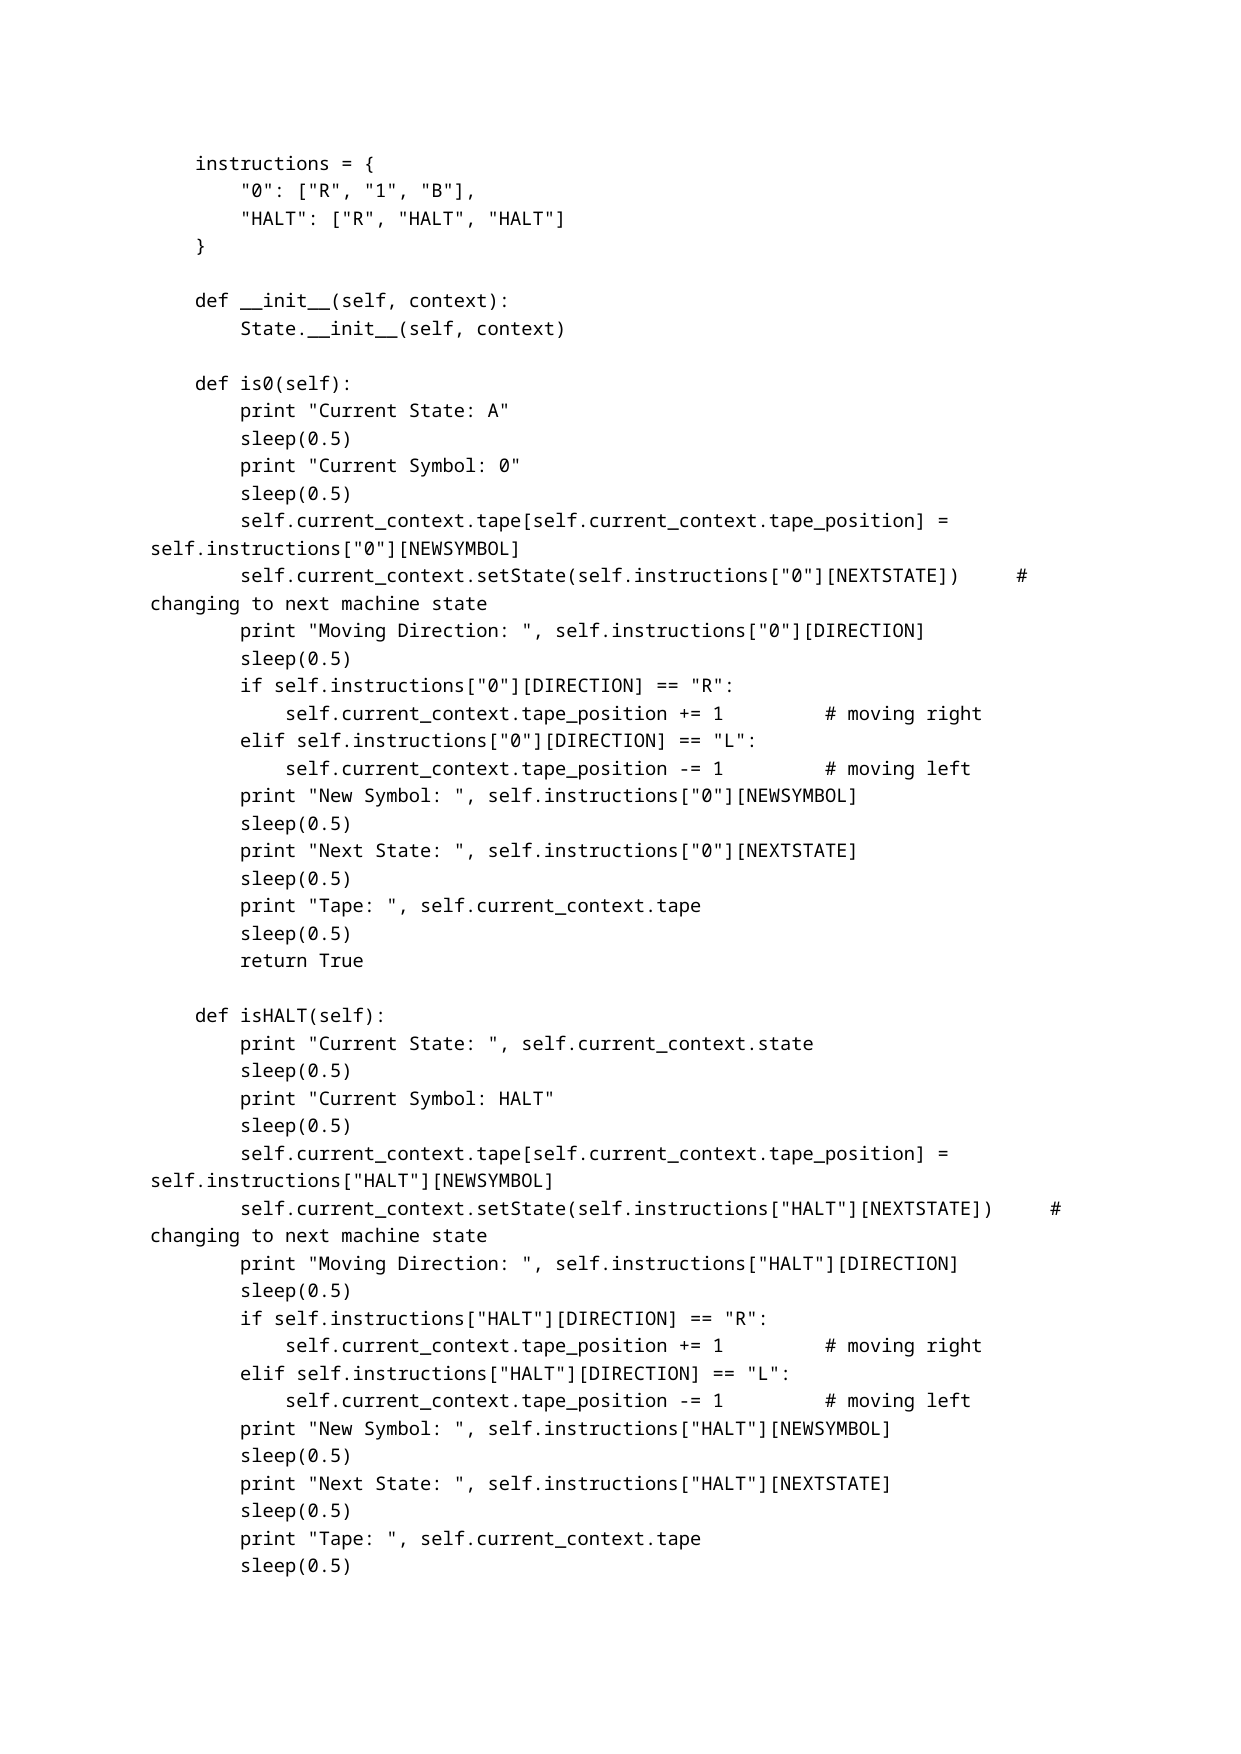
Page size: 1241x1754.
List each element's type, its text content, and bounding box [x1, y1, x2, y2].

text self.current_context.tape_position -= 1 # moving left [150, 1387, 1090, 1413]
text elif self.instructions["HALT"][DIRECTION] == "L": [150, 1360, 1090, 1386]
text print "Tape: ", self.current_context.tape [150, 1525, 1090, 1551]
text sleep(0.5) [150, 1112, 1090, 1138]
text self.current_context.setState(self.instructions["HALT"][NEXTSTATE]) # changing to next machine state [150, 1195, 1090, 1248]
text State.__init__(self, context) [150, 315, 1090, 341]
text print "Tape: ", self.current_context.tape [150, 892, 1090, 918]
text print "Next State: ", self.instructions["HALT"][NEXTSTATE] [150, 1470, 1090, 1496]
text print "Moving Direction: ", self.instructions["0"][DIRECTION] [150, 617, 1090, 643]
text sleep(0.5) [150, 1277, 1090, 1303]
text sleep(0.5) [150, 1497, 1090, 1523]
text print "New Symbol: ", self.instructions["HALT"][NEWSYMBOL] [150, 1415, 1090, 1441]
text self.current_context.tape[self.current_context.tape_position] = self.instructions["0"][NEWSYMBOL] [150, 507, 1090, 561]
text if self.instructions["0"][DIRECTION] == "R": [150, 672, 1090, 698]
text print "Next State: ", self.instructions["0"][NEXTSTATE] [150, 837, 1090, 863]
text sleep(0.5) [150, 1552, 1090, 1578]
text "0": ["R", "1", "B"], [150, 177, 1090, 203]
text print "Current Symbol: HALT" [150, 1085, 1090, 1111]
text def is0(self): [150, 370, 1090, 396]
text sleep(0.5) [150, 480, 1090, 506]
text print "Current State: A" [150, 397, 1090, 423]
text sleep(0.5) [150, 425, 1090, 451]
text print "Current State: ", self.current_context.state [150, 1030, 1090, 1056]
text sleep(0.5) [150, 645, 1090, 671]
text def __init__(self, context): [150, 287, 1090, 313]
text self.current_context.tape_position += 1 # moving right [150, 700, 1090, 726]
text sleep(0.5) [150, 920, 1090, 946]
text sleep(0.5) [150, 1442, 1090, 1468]
text elif self.instructions["0"][DIRECTION] == "L": [150, 727, 1090, 753]
text print "Moving Direction: ", self.instructions["HALT"][DIRECTION] [150, 1250, 1090, 1276]
text self.current_context.tape_position -= 1 # moving left [150, 755, 1090, 781]
text print "Current Symbol: 0" [150, 452, 1090, 478]
text self.current_context.tape[self.current_context.tape_position] = self.instructions["HALT"][NEWSYMBOL] [150, 1140, 1090, 1193]
text print "New Symbol: ", self.instructions["0"][NEWSYMBOL] [150, 782, 1090, 808]
text instructions = { [150, 150, 1090, 176]
text "HALT": ["R", "HALT", "HALT"] [150, 205, 1090, 231]
text def isHALT(self): [150, 1002, 1090, 1028]
text sleep(0.5) [150, 810, 1090, 836]
text self.current_context.tape_position += 1 # moving right [150, 1332, 1090, 1358]
text } [150, 232, 1090, 258]
text sleep(0.5) [150, 1057, 1090, 1083]
text sleep(0.5) [150, 865, 1090, 891]
text return True [150, 947, 1090, 973]
text if self.instructions["HALT"][DIRECTION] == "R": [150, 1305, 1090, 1331]
text self.current_context.setState(self.instructions["0"][NEXTSTATE]) # changing to next machine state [150, 562, 1090, 616]
